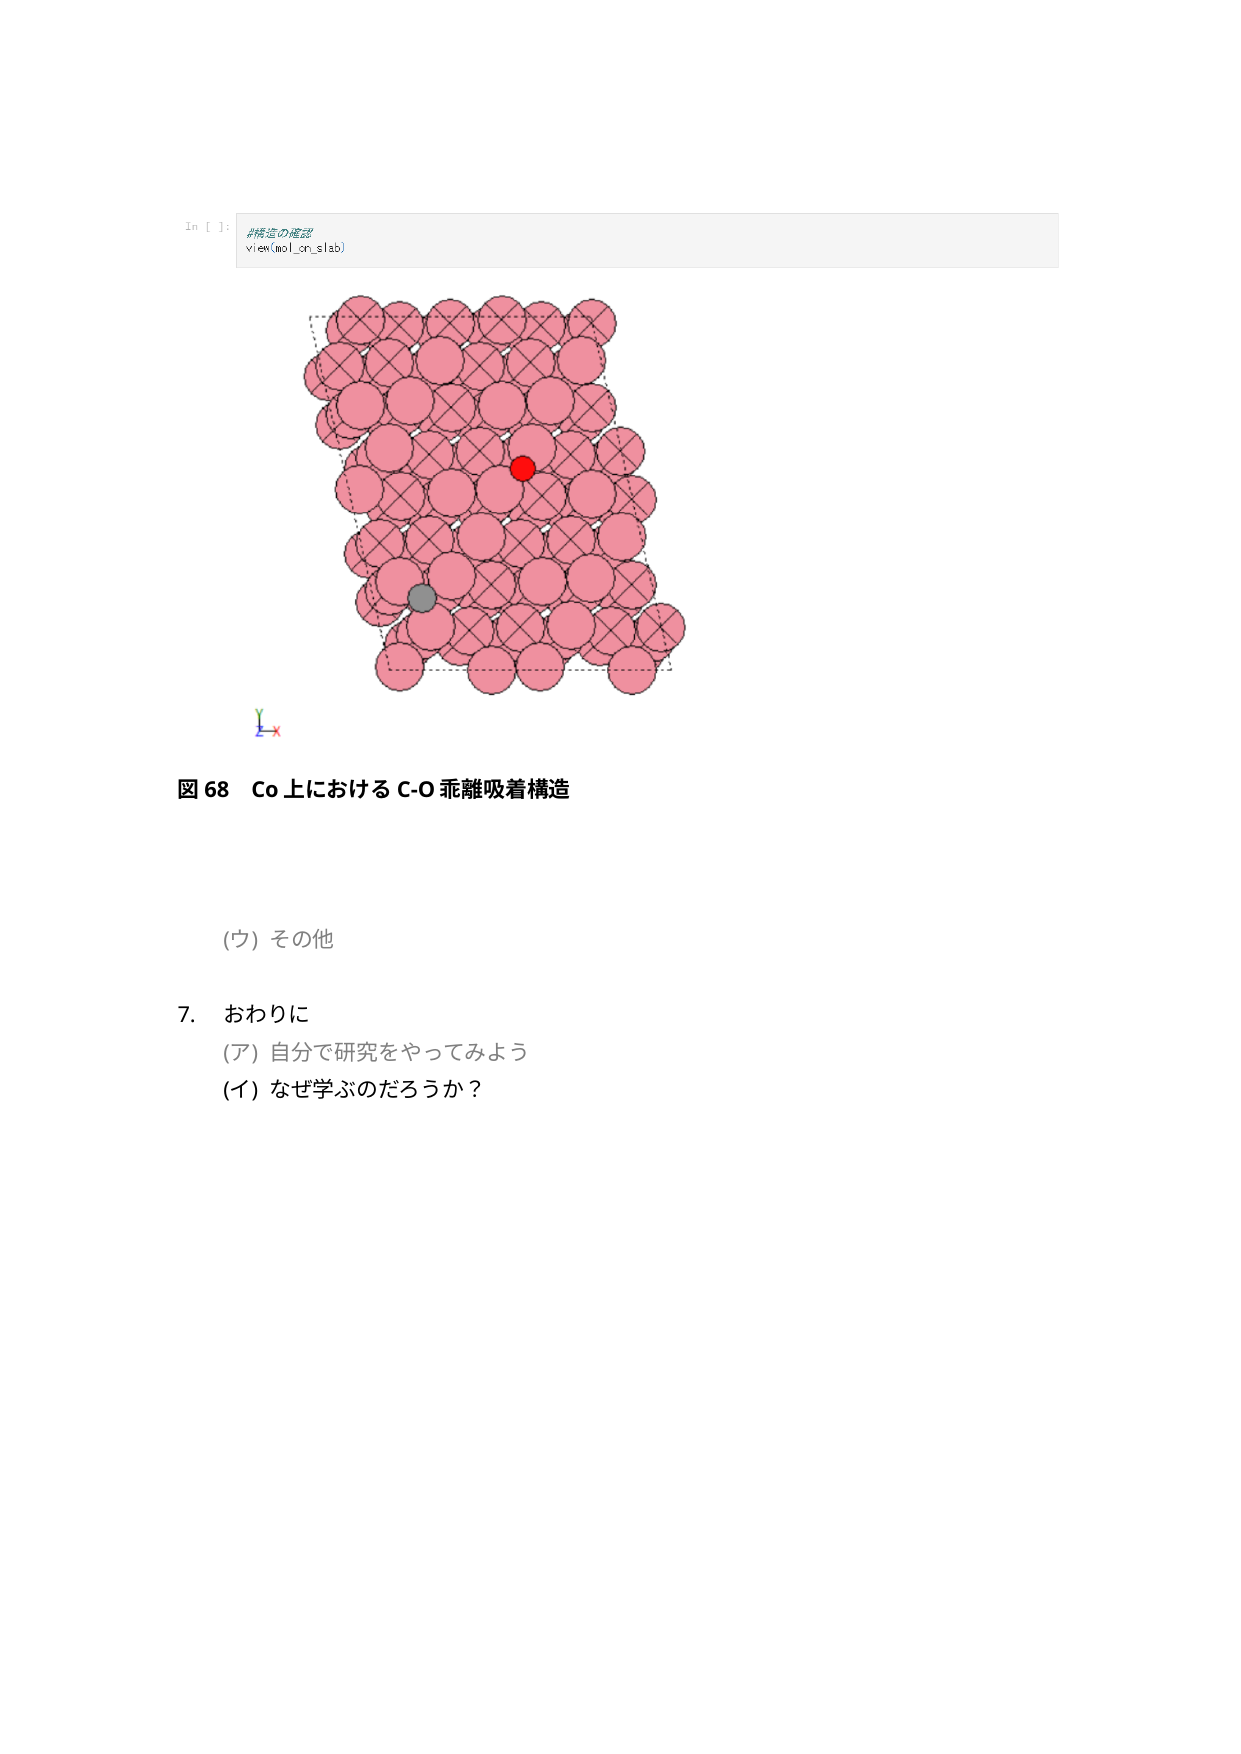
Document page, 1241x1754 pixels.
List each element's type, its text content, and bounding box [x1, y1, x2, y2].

list その他 [223, 919, 1063, 957]
picture [177, 206, 1063, 743]
list なぜ学ぶのだろうか？ [223, 1069, 1063, 1107]
text 図 68 Co上におけるC-O乖離吸着構造 [177, 769, 1063, 807]
list 自分で研究をやってみよう [223, 1032, 1063, 1069]
list おわりに [177, 994, 1063, 1032]
